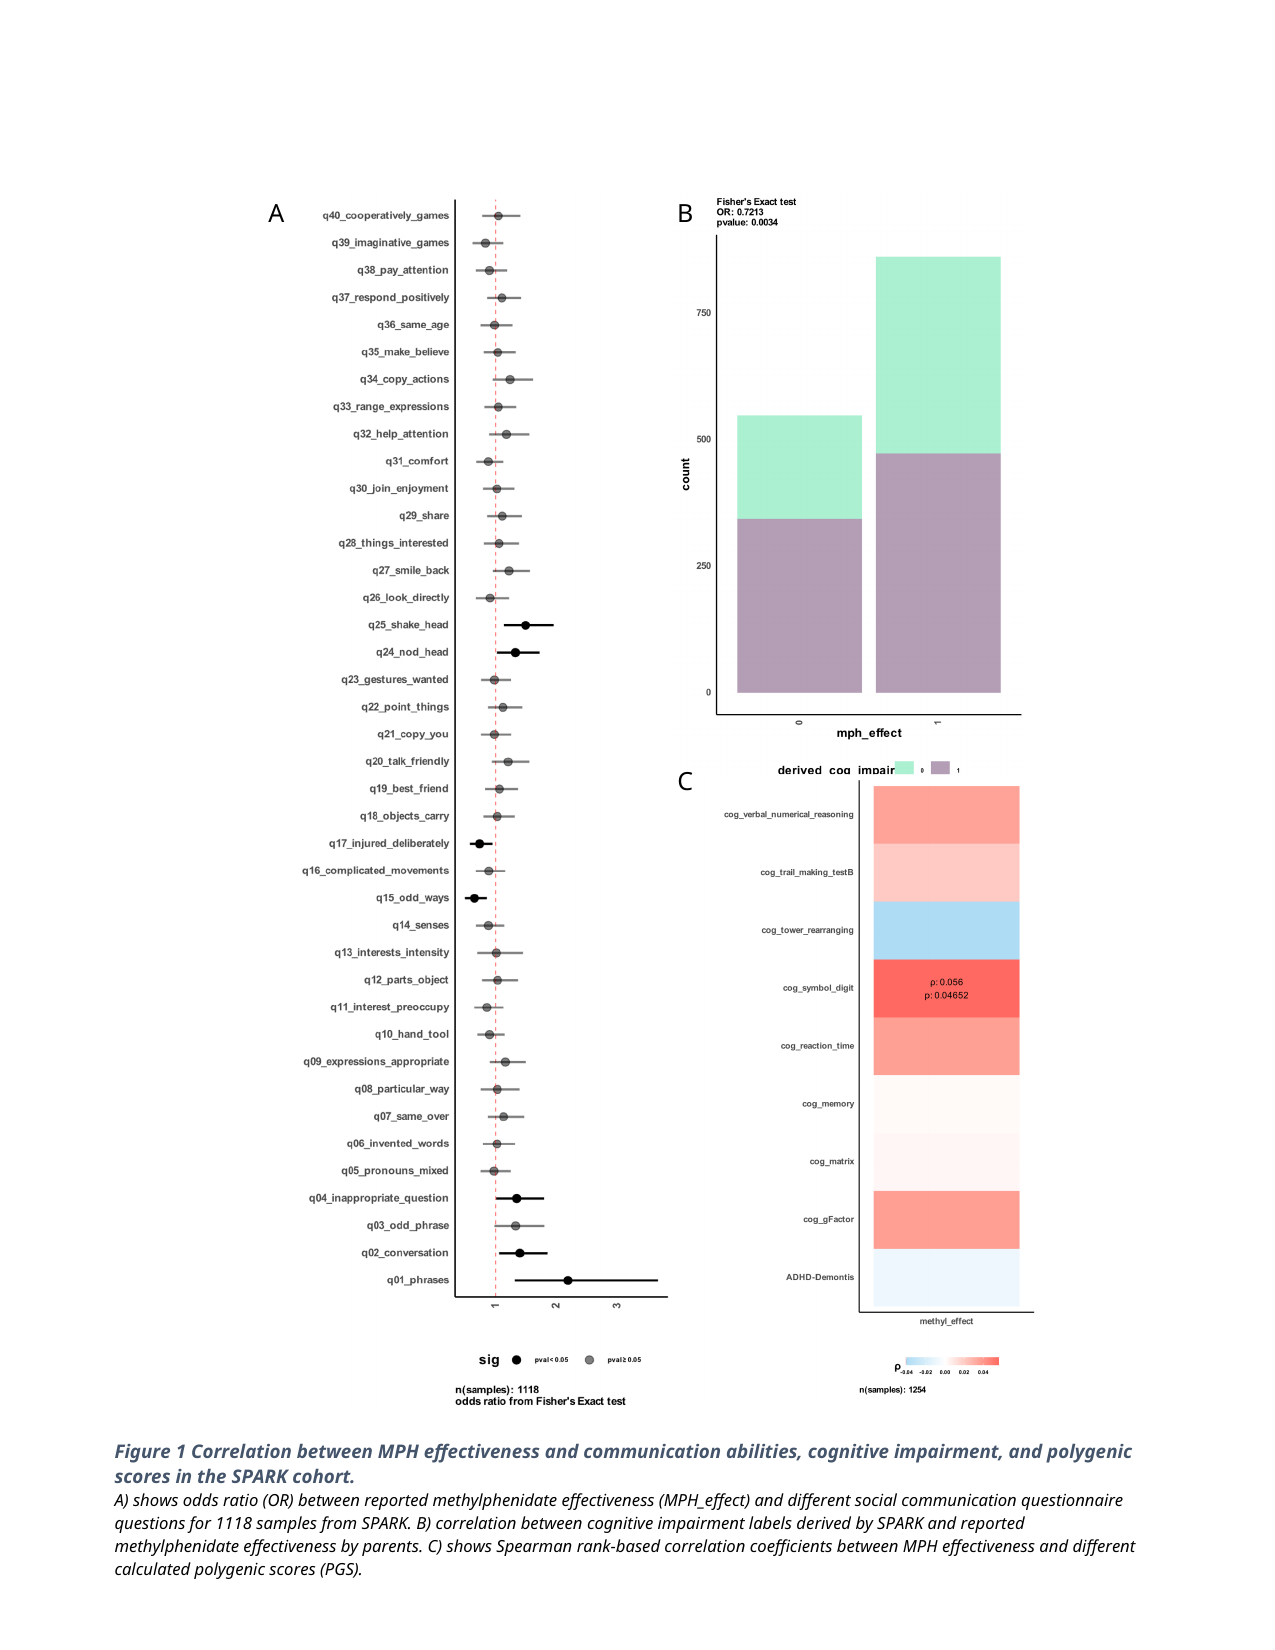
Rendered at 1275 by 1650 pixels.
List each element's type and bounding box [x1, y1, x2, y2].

picture [277, 192, 1040, 1415]
